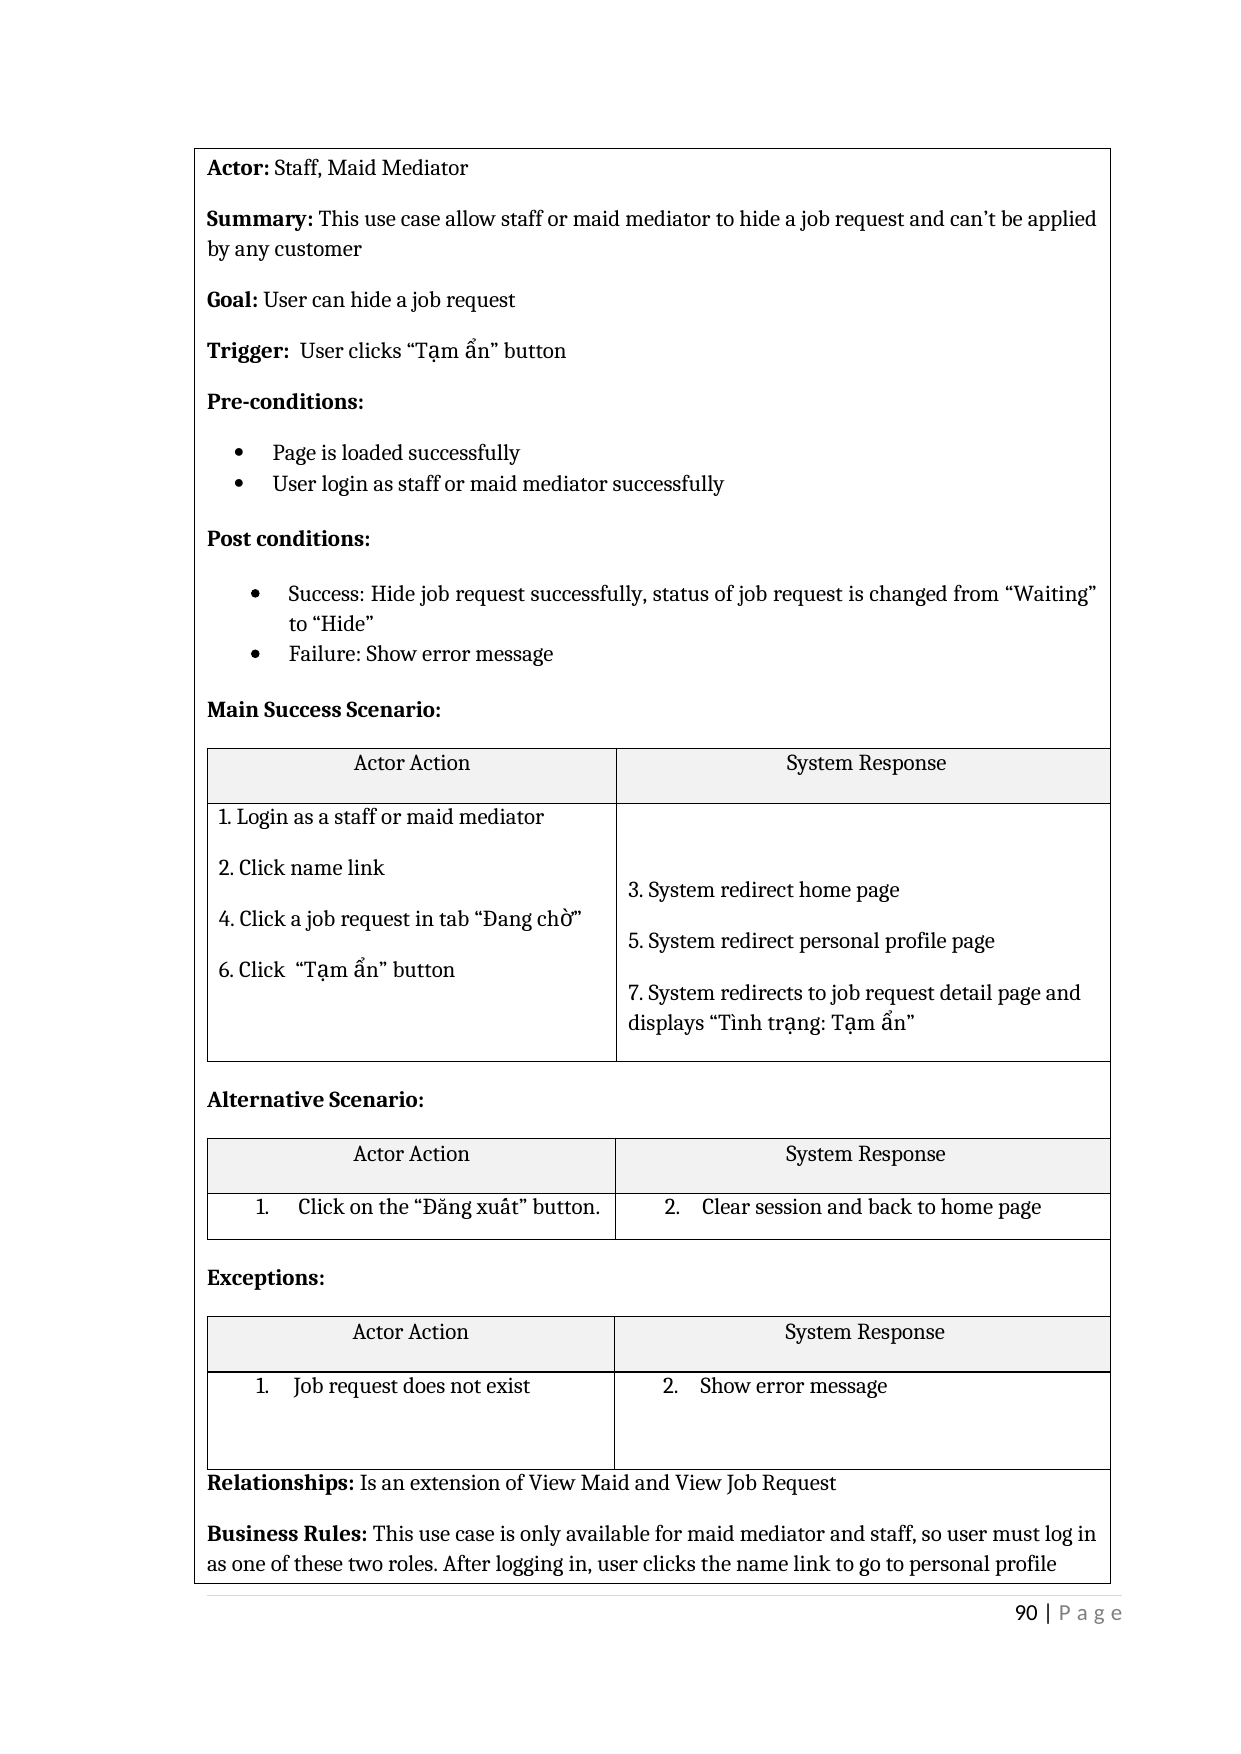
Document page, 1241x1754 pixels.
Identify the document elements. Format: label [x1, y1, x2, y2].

table_cell [195, 149, 1110, 1583]
